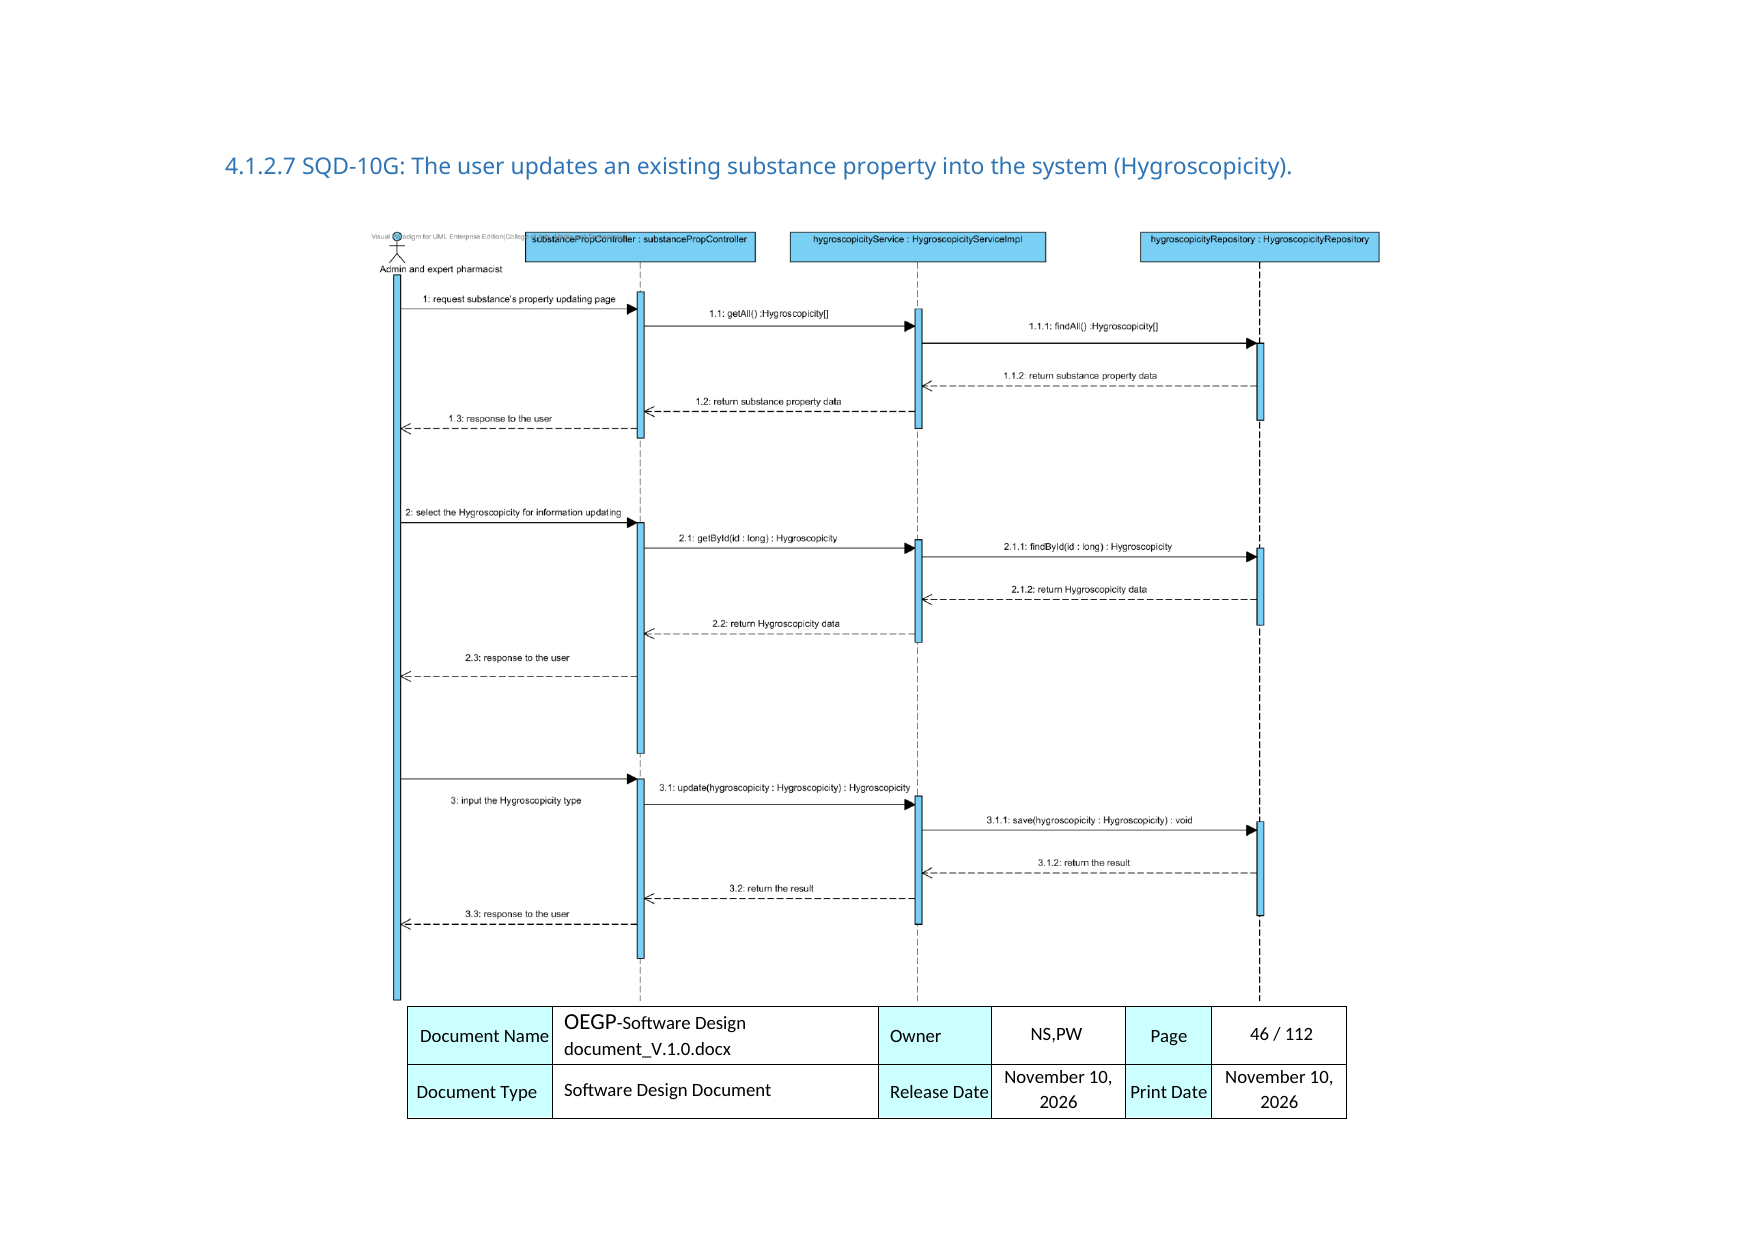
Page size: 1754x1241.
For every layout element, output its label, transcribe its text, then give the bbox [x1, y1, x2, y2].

subtitle 4.1.2.7 SQD-10G: The user updates an existing substance property into the system (Hygroscopicity). [150, 150, 1604, 181]
picture [371, 230, 1383, 1004]
